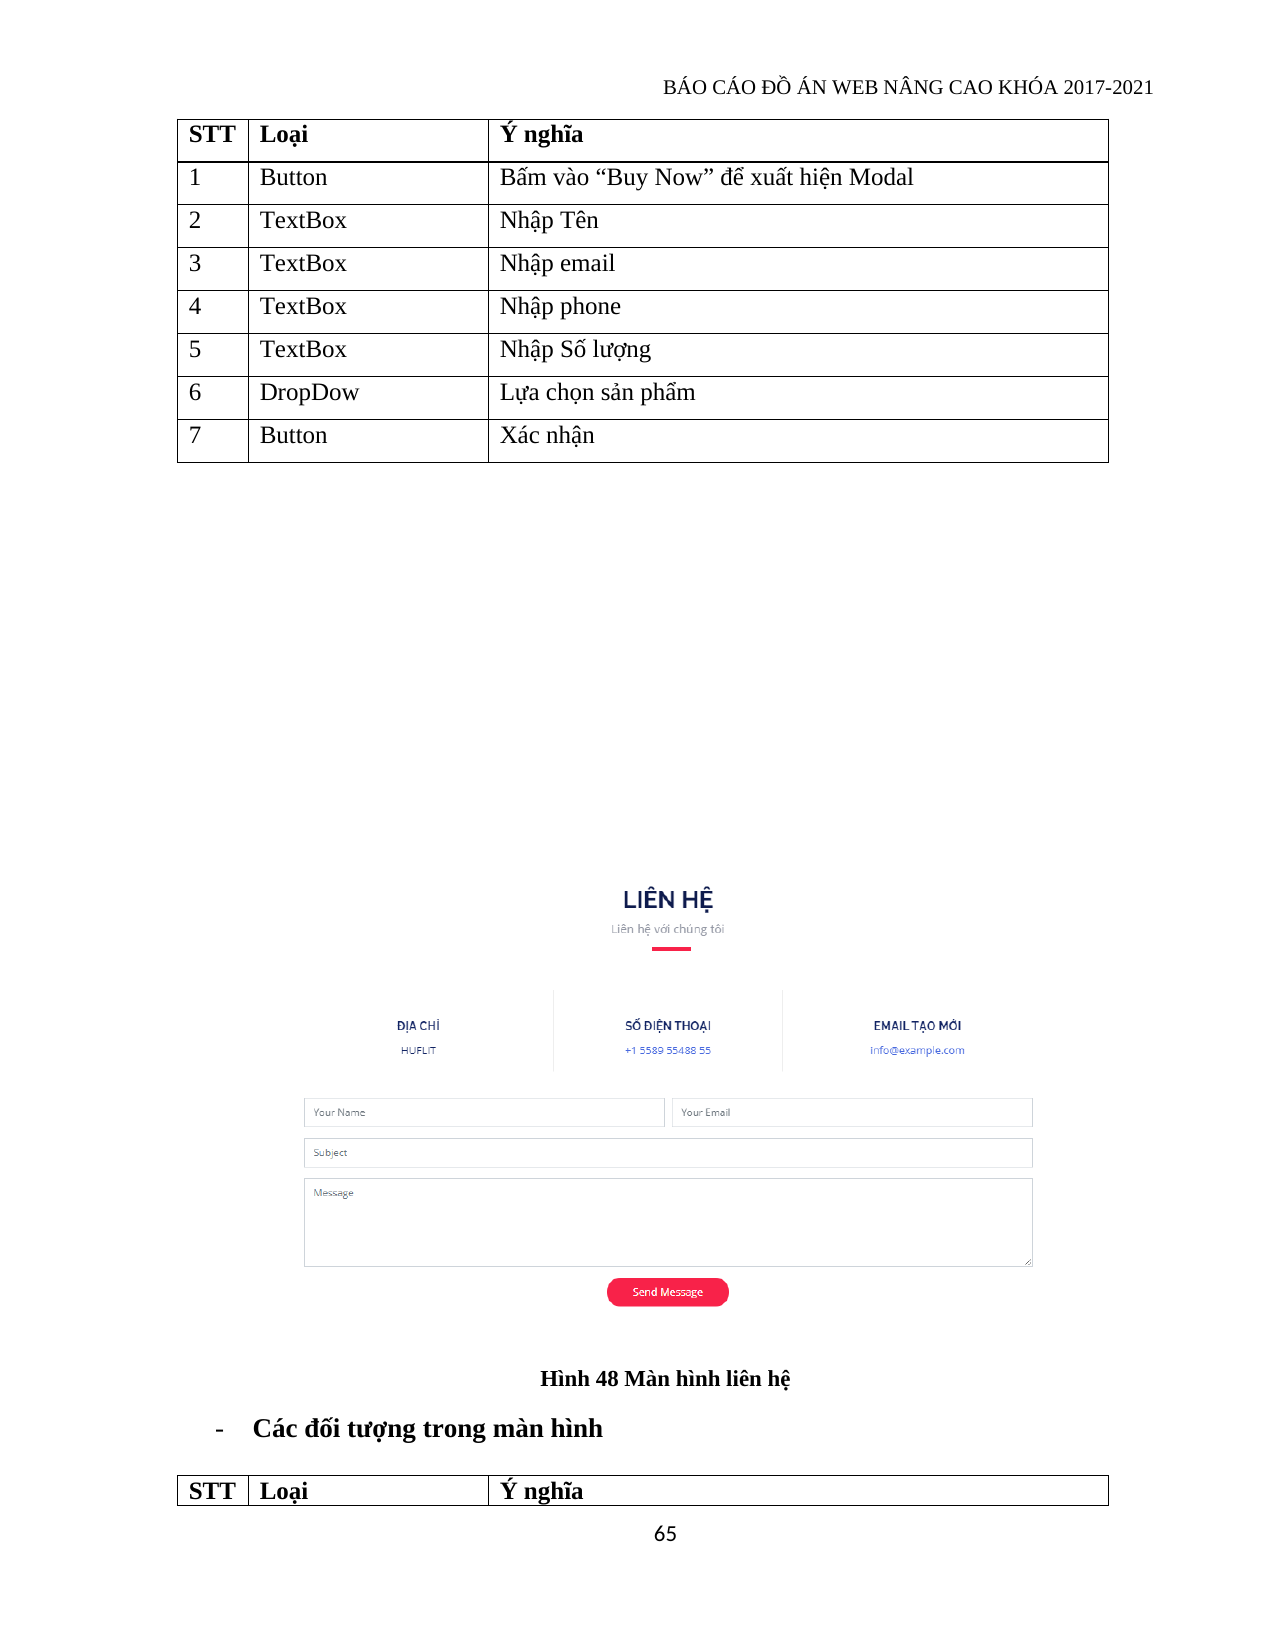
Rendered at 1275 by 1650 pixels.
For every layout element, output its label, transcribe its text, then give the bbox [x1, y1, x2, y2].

table_header Ý nghĩa [489, 120, 1108, 161]
list Các đối tượng trong màn hình [215, 1412, 1153, 1443]
table_cell TextBox [249, 205, 488, 247]
text Hình 48 Màn hình liên hệ [177, 1365, 1153, 1391]
table_header STT [178, 1476, 248, 1505]
table_cell 7 [178, 420, 248, 462]
table_header Loại [249, 120, 488, 161]
table_cell 1 [178, 163, 248, 204]
table_cell Lựa chọn sản phẩm [489, 377, 1108, 419]
table_header Loại [249, 1476, 488, 1505]
table_cell Nhập phone [489, 291, 1108, 333]
table_header STT [178, 120, 248, 161]
table_cell DropDow [249, 377, 488, 419]
table_cell Nhập Số lượng [489, 334, 1108, 376]
table_cell TextBox [249, 291, 488, 333]
table_cell 3 [178, 248, 248, 290]
table_cell Bấm vào “Buy Now” để xuất hiện Modal [489, 163, 1108, 204]
table_cell TextBox [249, 248, 488, 290]
table_cell Button [249, 420, 488, 462]
table_cell Nhập email [489, 248, 1108, 290]
table_cell Xác nhận [489, 420, 1108, 462]
table_header Ý nghĩa [489, 1476, 1108, 1505]
table_cell Button [249, 163, 488, 204]
table_cell TextBox [249, 334, 488, 376]
table_cell Nhập Tên [489, 205, 1108, 247]
table_cell 2 [178, 205, 248, 247]
table_cell 4 [178, 291, 248, 333]
picture [177, 859, 1154, 1334]
table_cell 6 [178, 377, 248, 419]
table_cell 5 [178, 334, 248, 376]
